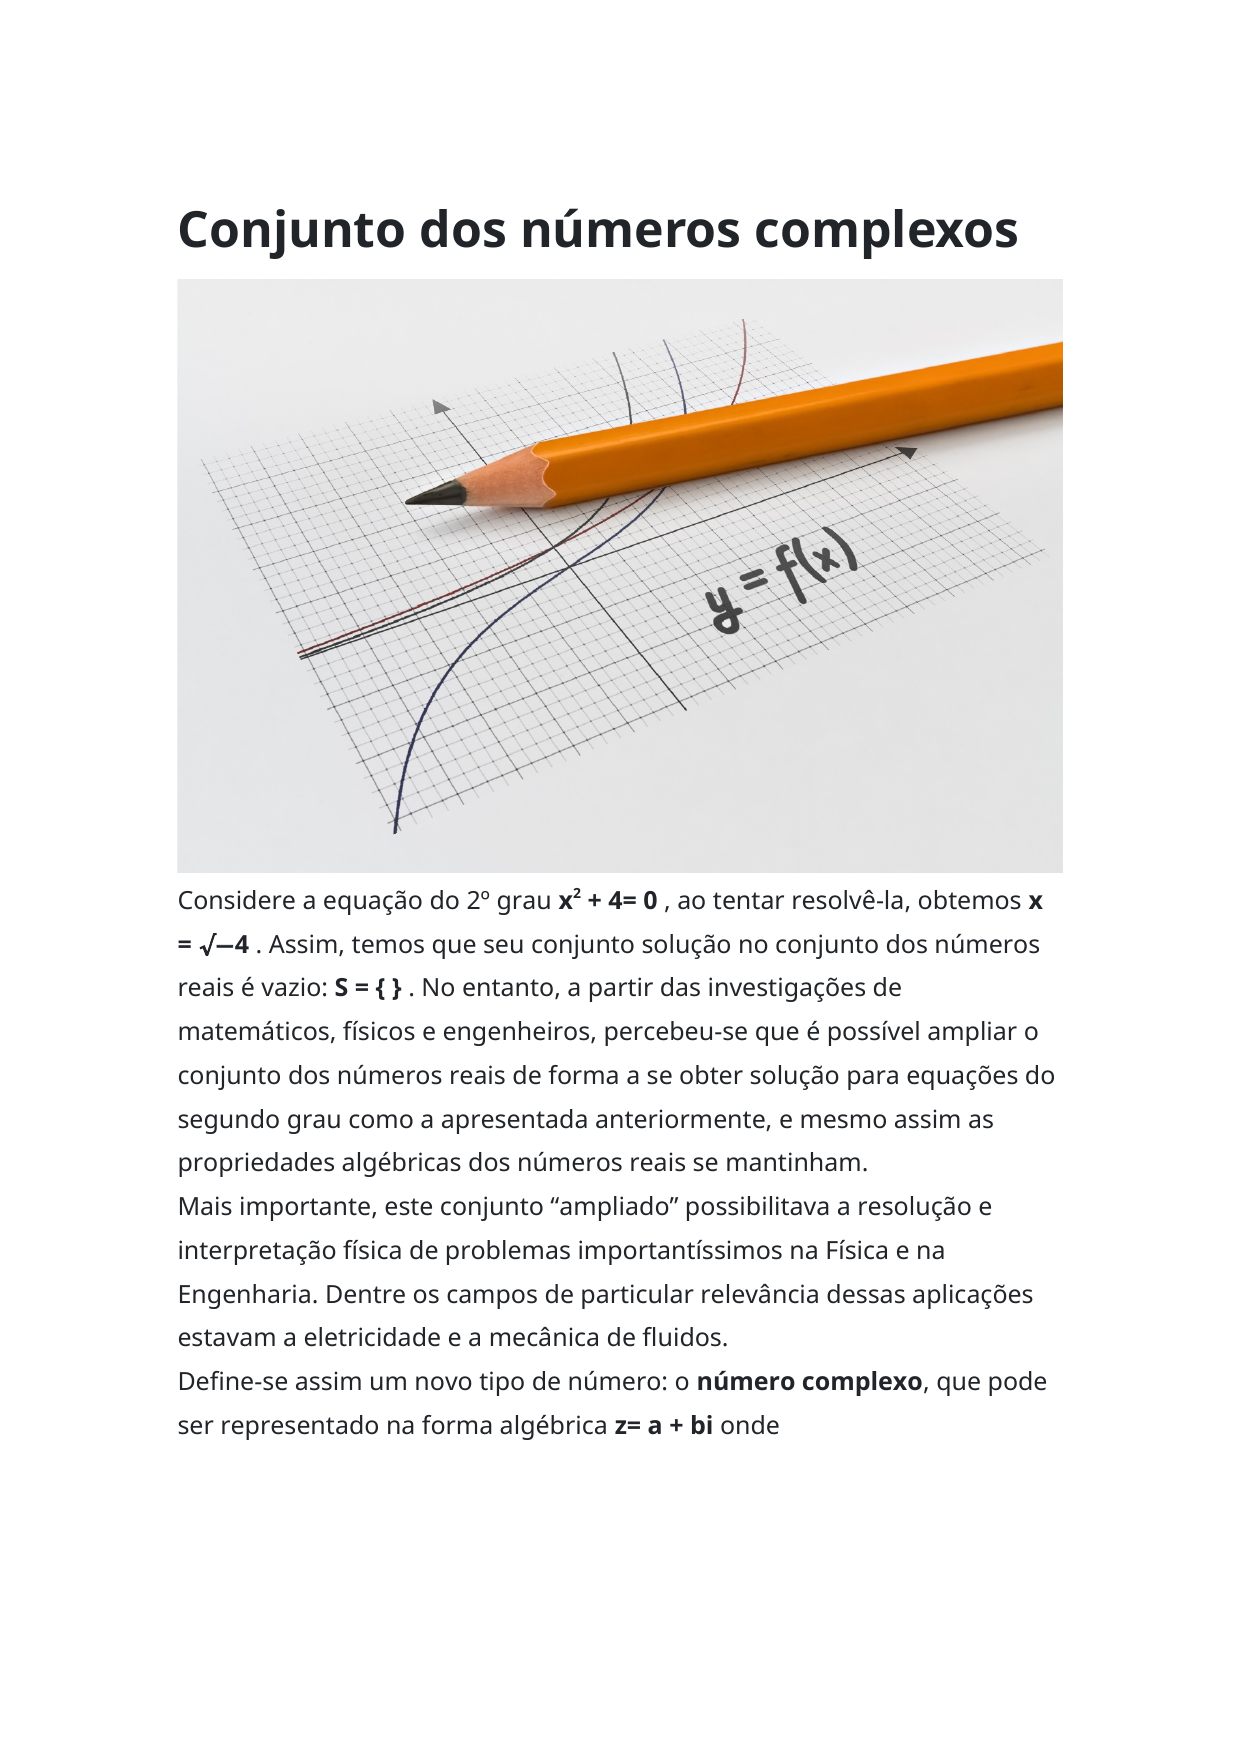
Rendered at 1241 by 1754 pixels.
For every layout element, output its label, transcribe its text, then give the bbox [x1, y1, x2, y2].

picture [177, 279, 1063, 873]
text Define-se assim um novo tipo de número: o número complexo, que pode ser representado na forma algébrica z= a + bi onde [177, 1354, 1063, 1442]
text Mais importante, este conjunto “ampliado” possibilitava a resolução e interpretação física de problemas importantíssimos na Física e na Engenharia. Dentre os campos de particular relevância dessas aplicações estavam a eletricidade e a mecânica de fluidos. [177, 1179, 1063, 1354]
text Conjunto dos números complexos [177, 194, 1063, 263]
text Considere a equação do 2º grau x2 + 4= 0 , ao tentar resolvê-la, obtemos x = √−4 . Assim, temos que seu conjunto solução no conjunto dos números reais é vazio: S = { } . No entanto, a partir das investigações de matemáticos, físicos e engenheiros, percebeu-se que é possível ampliar o conjunto dos números reais de forma a se obter solução para equações do segundo grau como a apresentada anteriormente, e mesmo assim as propriedades algébricas dos números reais se mantinham. [177, 873, 1063, 1179]
